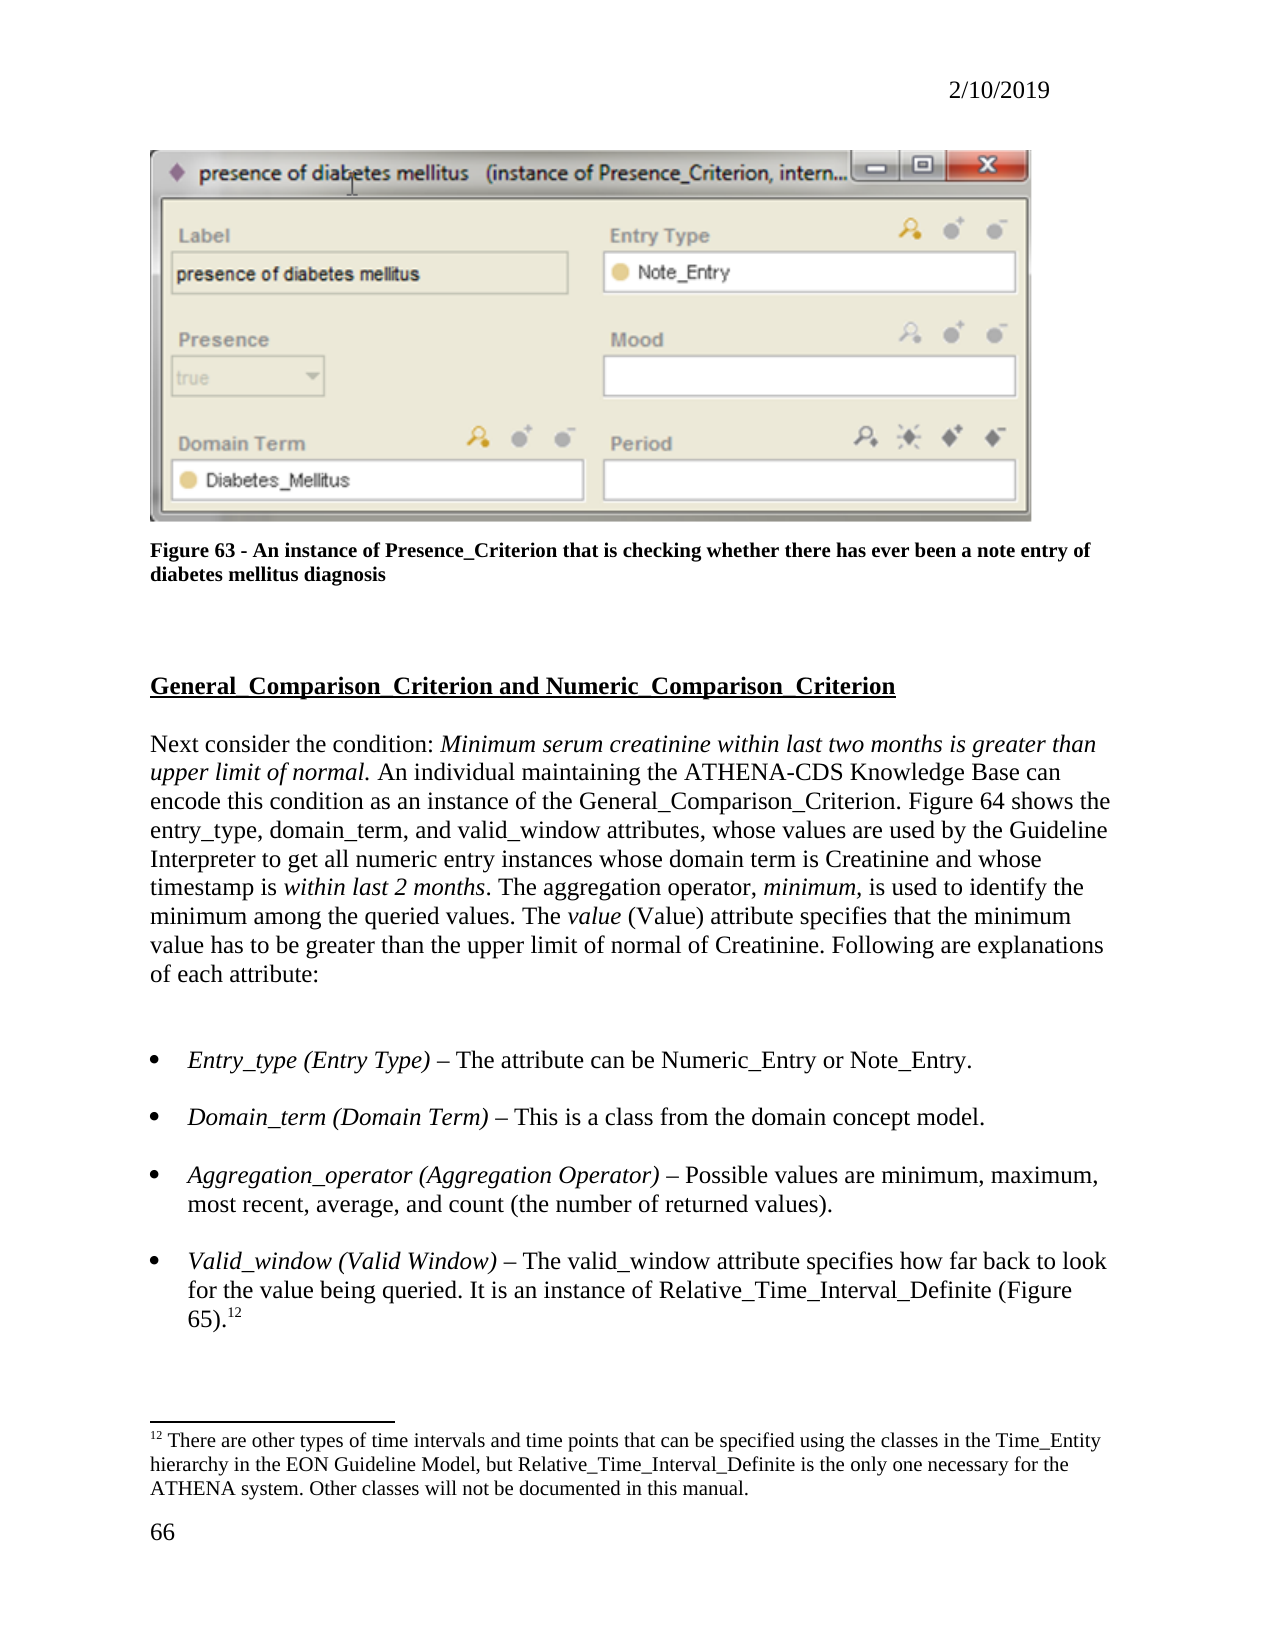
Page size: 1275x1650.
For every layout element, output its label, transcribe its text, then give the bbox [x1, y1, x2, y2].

picture [150, 150, 1032, 525]
text General_Comparison_Criterion and Numeric_Comparison_Criterion [150, 671, 1125, 700]
list Aggregation_operator (Aggregation Operator) – Possible values are minimum, maximum, most recent, average, and count (the number of returned values). [150, 1160, 1125, 1217]
list Entry_type (Entry Type) – The attribute can be Numeric_Entry or Note_Entry. [150, 1045, 1125, 1074]
list Domain_term (Domain Term) – This is a class from the domain concept model. [150, 1102, 1125, 1131]
